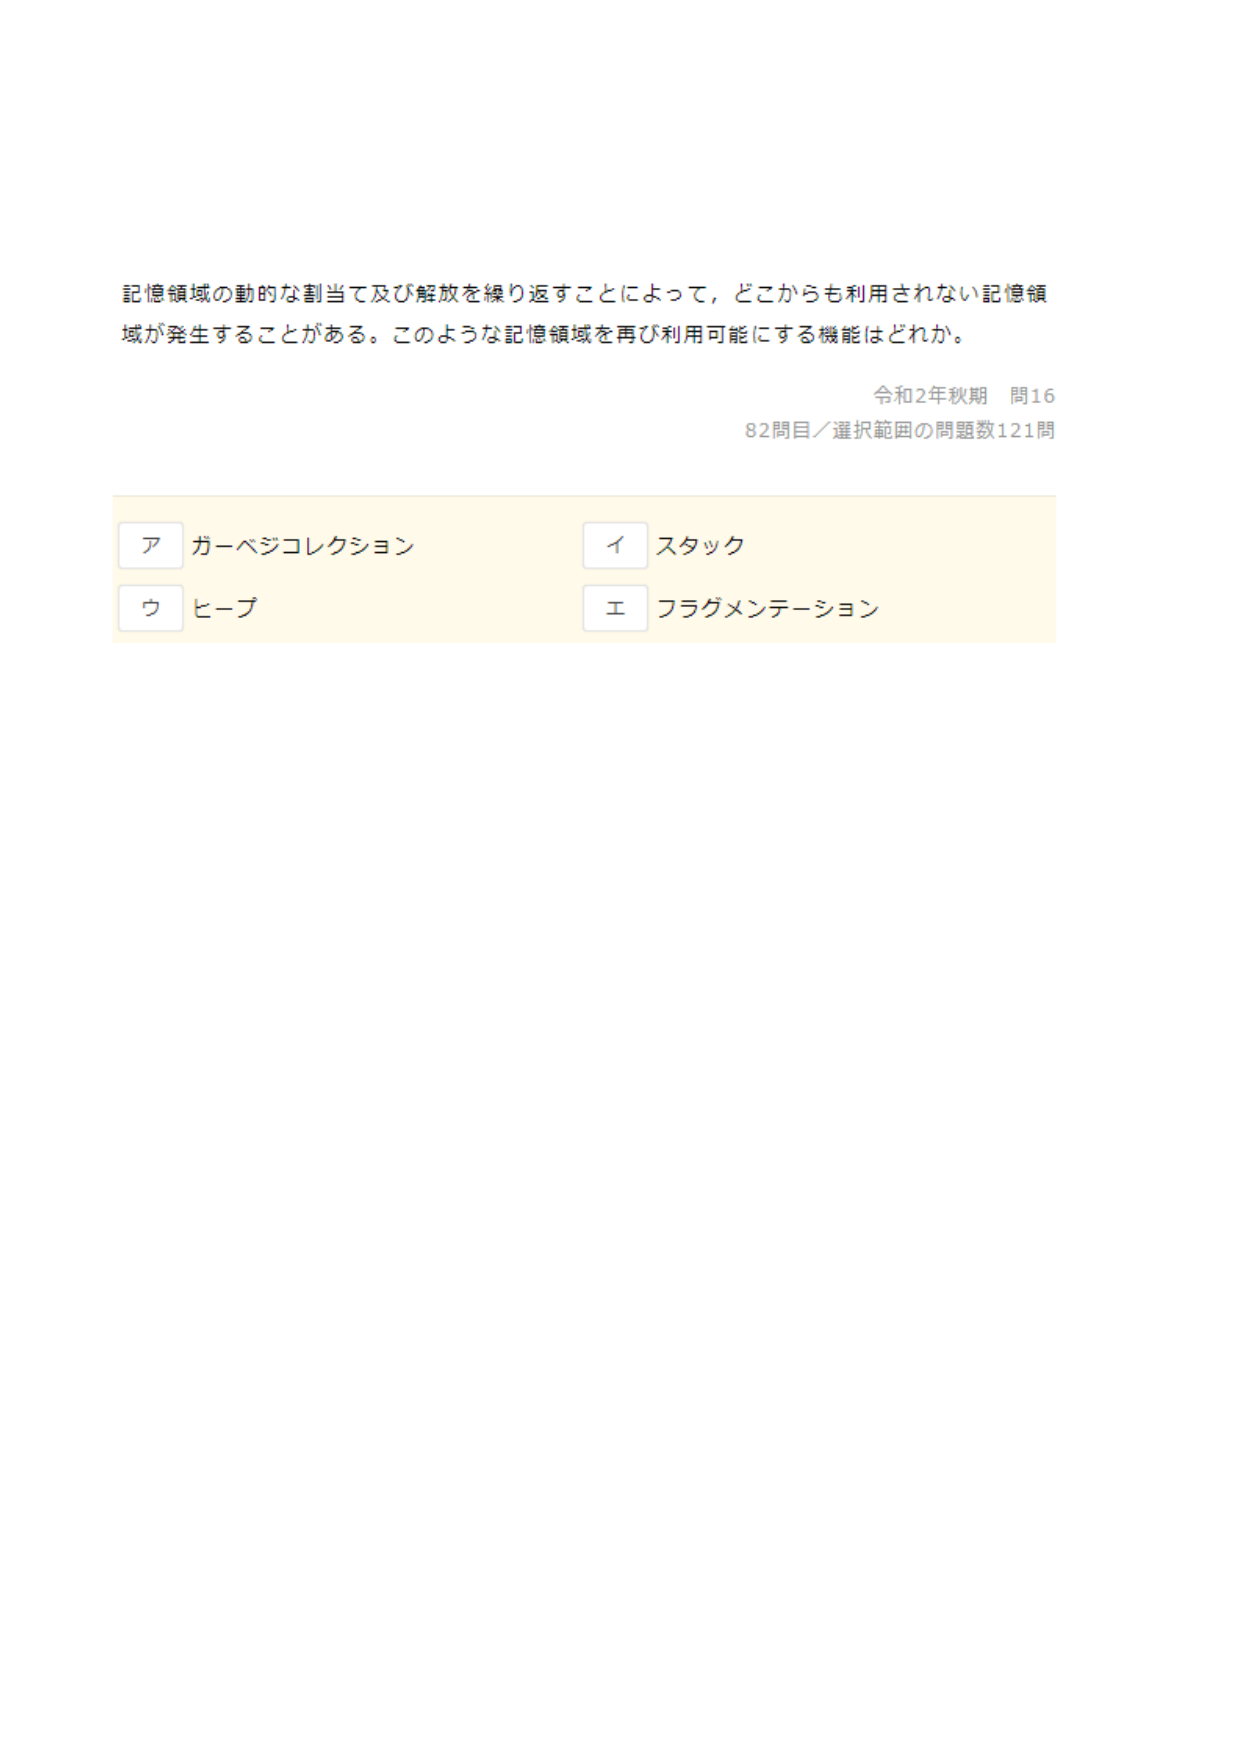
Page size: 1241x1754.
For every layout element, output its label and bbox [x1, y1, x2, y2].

picture [112, 277, 1057, 643]
